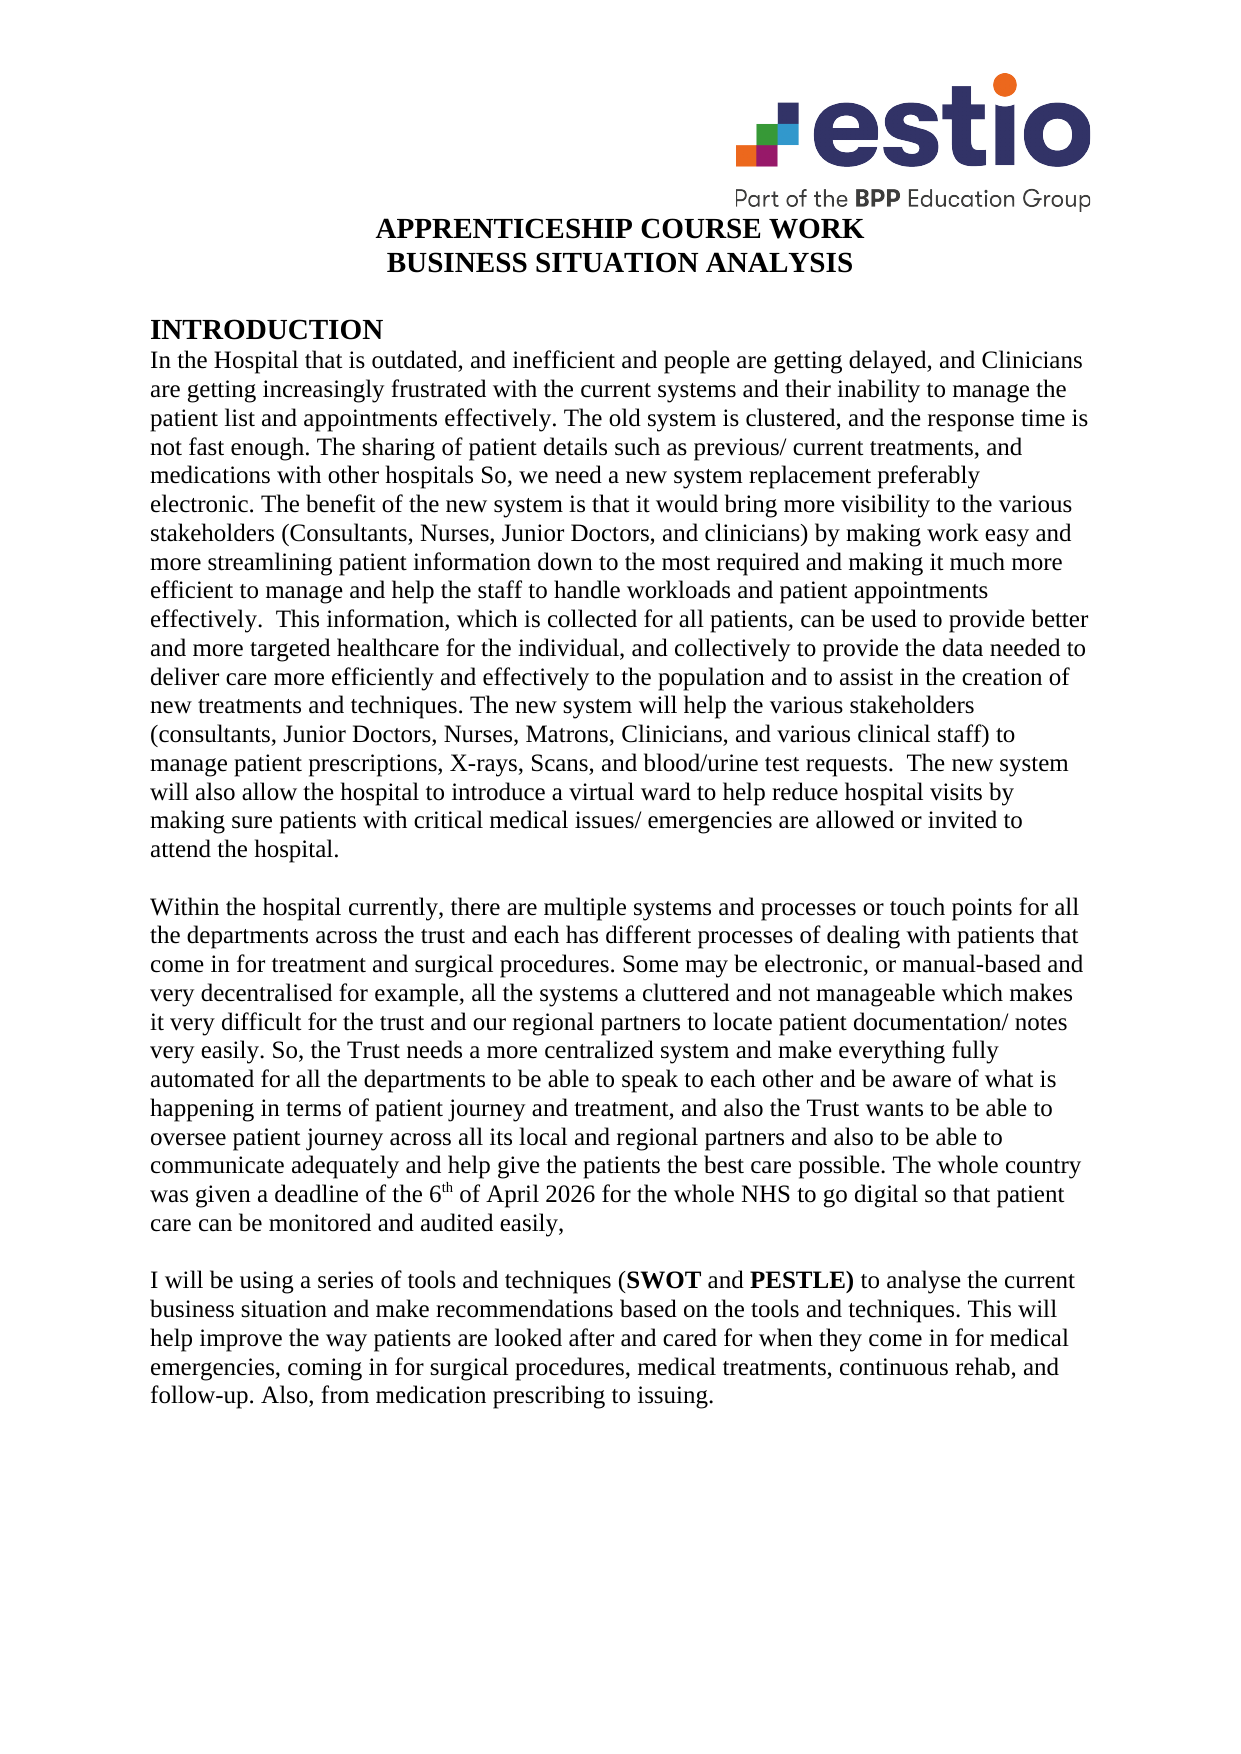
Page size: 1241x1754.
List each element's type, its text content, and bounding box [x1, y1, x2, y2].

text INTRODUCTION [150, 312, 1090, 345]
text Within the hospital currently, there are multiple systems and processes or touch points for all the departments across the trust and each has different processes of dealing with patients that come in for treatment and surgical procedures. Some may be electronic, or manual-based and very decentralised for example, all the systems a cluttered and not manageable which makes it very difficult for the trust and our regional partners to locate patient documentation/ notes very easily. So, the Trust needs a more centralized system and make everything fully automated for all the departments to be able to speak to each other and be aware of what is happening in terms of patient journey and treatment, and also the Trust wants to be able to oversee patient journey across all its local and regional partners and also to be able to communicate adequately and help give the patients the best care possible. The whole country was given a deadline of the 6th of April 2026 for the whole NHS to go digital so that patient care can be monitored and audited easily, [150, 892, 1090, 1237]
picture [736, 73, 1091, 212]
text BUSINESS SITUATION ANALYSIS [150, 245, 1090, 278]
text I will be using a series of tools and techniques (SWOT and PESTLE) to analyse the current business situation and make recommendations based on the tools and techniques. This will help improve the way patients are looked after and cared for when they come in for medical emergencies, coming in for surgical procedures, medical treatments, continuous rehab, and follow-up. Also, from medication prescribing to issuing. [150, 1265, 1090, 1409]
text APPRENTICESHIP COURSE WORK [150, 211, 1090, 245]
text In the Hospital that is outdated, and inefficient and people are getting delayed, and Clinicians are getting increasingly frustrated with the current systems and their inability to manage the patient list and appointments effectively. The old system is clustered, and the response time is not fast enough. The sharing of patient details such as previous/ current treatments, and medications with other hospitals So, we need a new system replacement preferably electronic. The benefit of the new system is that it would bring more visibility to the various stakeholders (Consultants, Nurses, Junior Doctors, and clinicians) by making work easy and more streamlining patient information down to the most required and making it much more efficient to manage and help the staff to handle workloads and patient appointments effectively. This information, which is collected for all patients, can be used to provide better and more targeted healthcare for the individual, and collectively to provide the data needed to deliver care more efficiently and effectively to the population and to assist in the creation of new treatments and techniques. The new system will help the various stakeholders (consultants, Junior Doctors, Nurses, Matrons, Clinicians, and various clinical staff) to manage patient prescriptions, X-rays, Scans, and blood/urine test requests. The new system will also allow the hospital to introduce a virtual ward to help reduce hospital visits by making sure patients with critical medical issues/ emergencies are allowed or invited to attend the hospital. [150, 345, 1090, 863]
